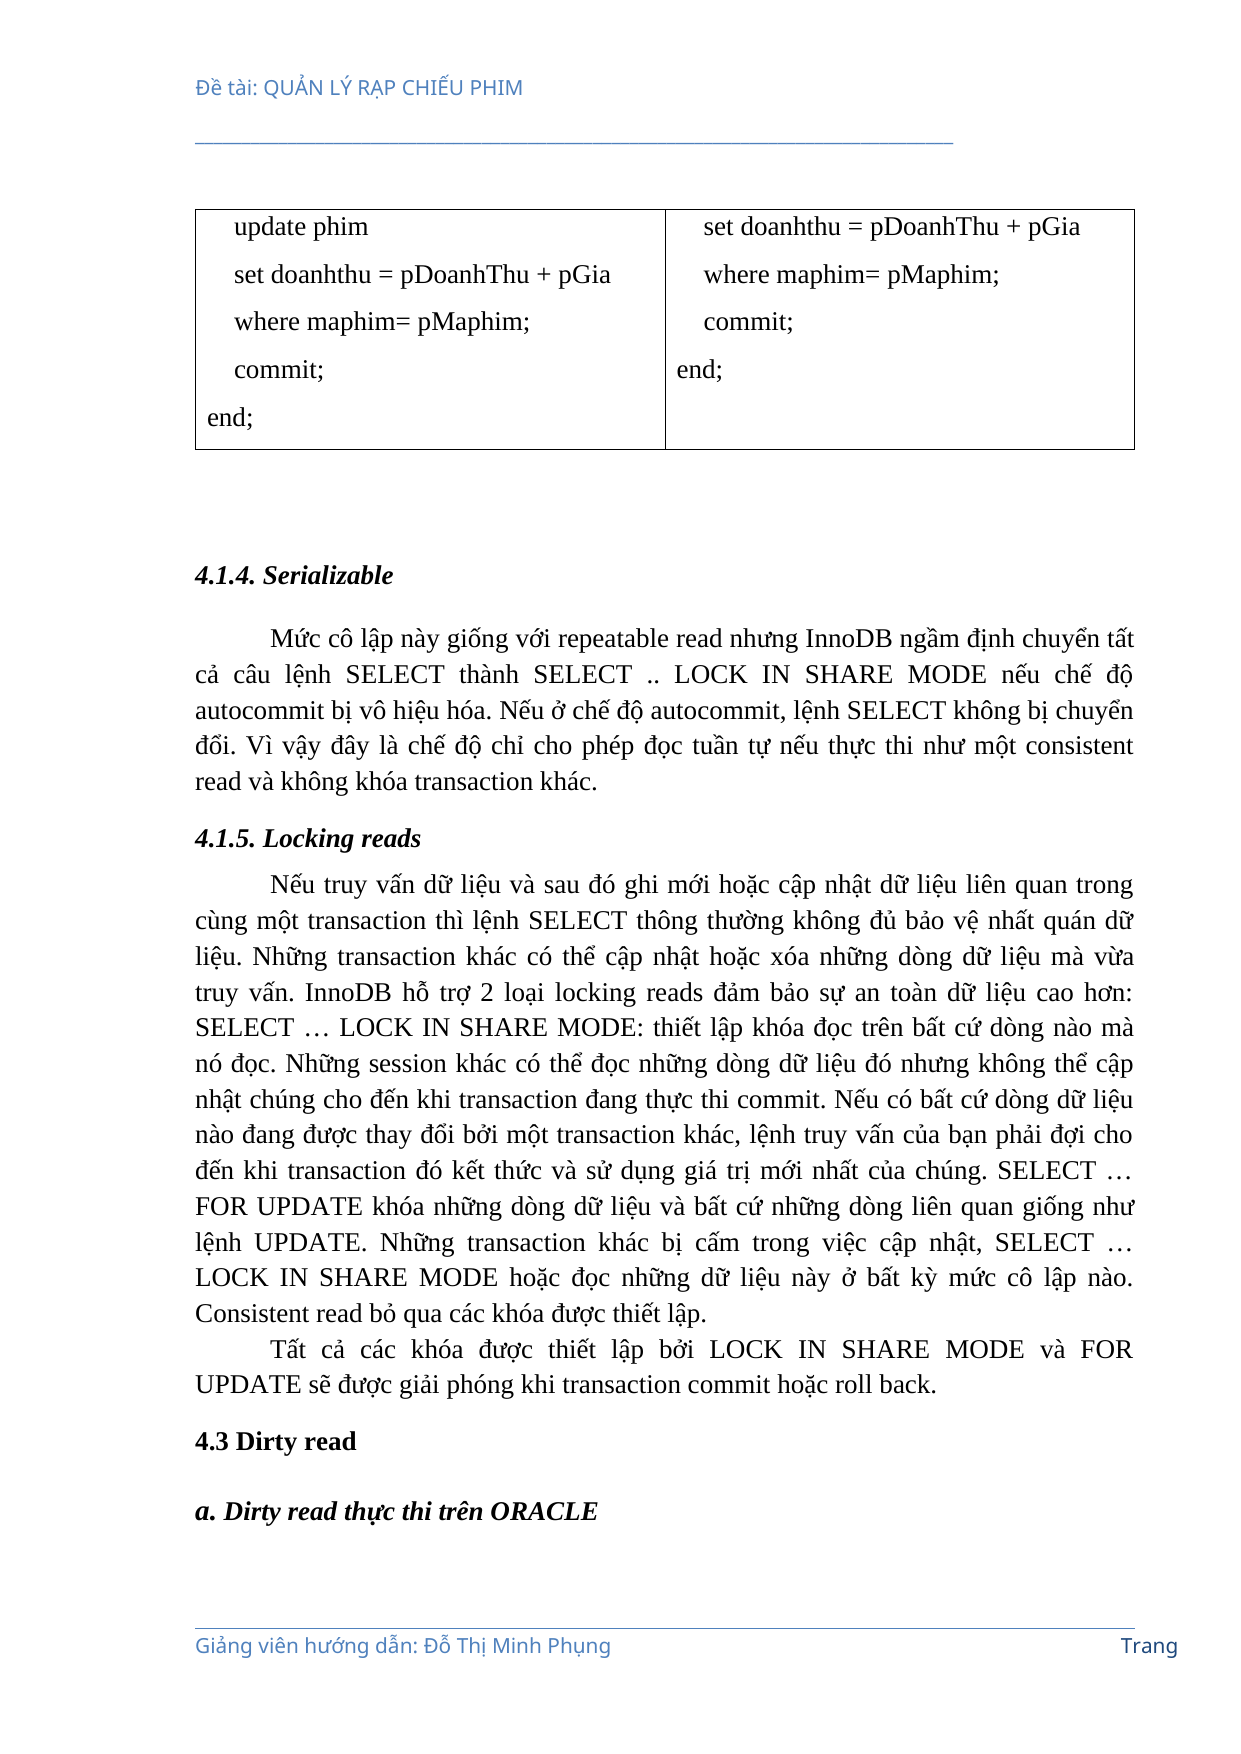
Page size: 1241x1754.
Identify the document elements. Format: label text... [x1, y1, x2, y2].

text Mức cô lập này giống với repeatable read nhưng InnoDB ngầm định chuyển tất cả câu lệnh SELECT thành SELECT .. LOCK IN SHARE MODE nếu chế độ autocommit bị vô hiệu hóa. Nếu ở chế độ autocommit, lệnh SELECT không bị chuyển đổi. Vì vậy đây là chế độ chỉ cho phép đọc tuần tự nếu thực thi như một consistent read và không khóa transaction khác. [195, 622, 1135, 796]
subtitle 4.1.5. Locking reads [195, 822, 1135, 853]
subtitle 4.3 Dirty read [195, 1425, 1135, 1456]
text Nếu truy vấn dữ liệu và sau đó ghi mới hoặc cập nhật dữ liệu liên quan trong cùng một transaction thì lệnh SELECT thông thường không đủ bảo vệ nhất quán dữ liệu. Những transaction khác có thể cập nhật hoặc xóa những dòng dữ liệu mà vừa truy vấn. InnoDB hỗ trợ 2 loại locking reads đảm bảo sự an toàn dữ liệu cao hơn: SELECT … LOCK IN SHARE MODE: thiết lập khóa đọc trên bất cứ dòng nào mà nó đọc. Những session khác có thể đọc những dòng dữ liệu đó nhưng không thể cập nhật chúng cho đến khi transaction đang thực thi commit. Nếu có bất cứ dòng dữ liệu nào đang được thay đổi bởi một transaction khác, lệnh truy vấn của bạn phải đợi cho đến khi transaction đó kết thức và sử dụng giá trị mới nhất của chúng. SELECT … FOR UPDATE khóa những dòng dữ liệu và bất cứ những dòng liên quan giống như lệnh UPDATE. Những transaction khác bị cấm trong việc cập nhật, SELECT … LOCK IN SHARE MODE hoặc đọc những dữ liệu này ở bất kỳ mức cô lập nào. Consistent read bỏ qua các khóa được thiết lập. [195, 868, 1135, 1328]
subtitle a. Dirty read thực thi trên ORACLE [195, 1493, 1135, 1526]
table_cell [196, 210, 665, 449]
text Tất cả các khóa được thiết lập bởi LOCK IN SHARE MODE và FOR UPDATE sẽ được giải phóng khi transaction commit hoặc roll back. [195, 1333, 1135, 1400]
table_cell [666, 210, 1134, 449]
subtitle 4.1.4. Serializable [195, 559, 1135, 590]
